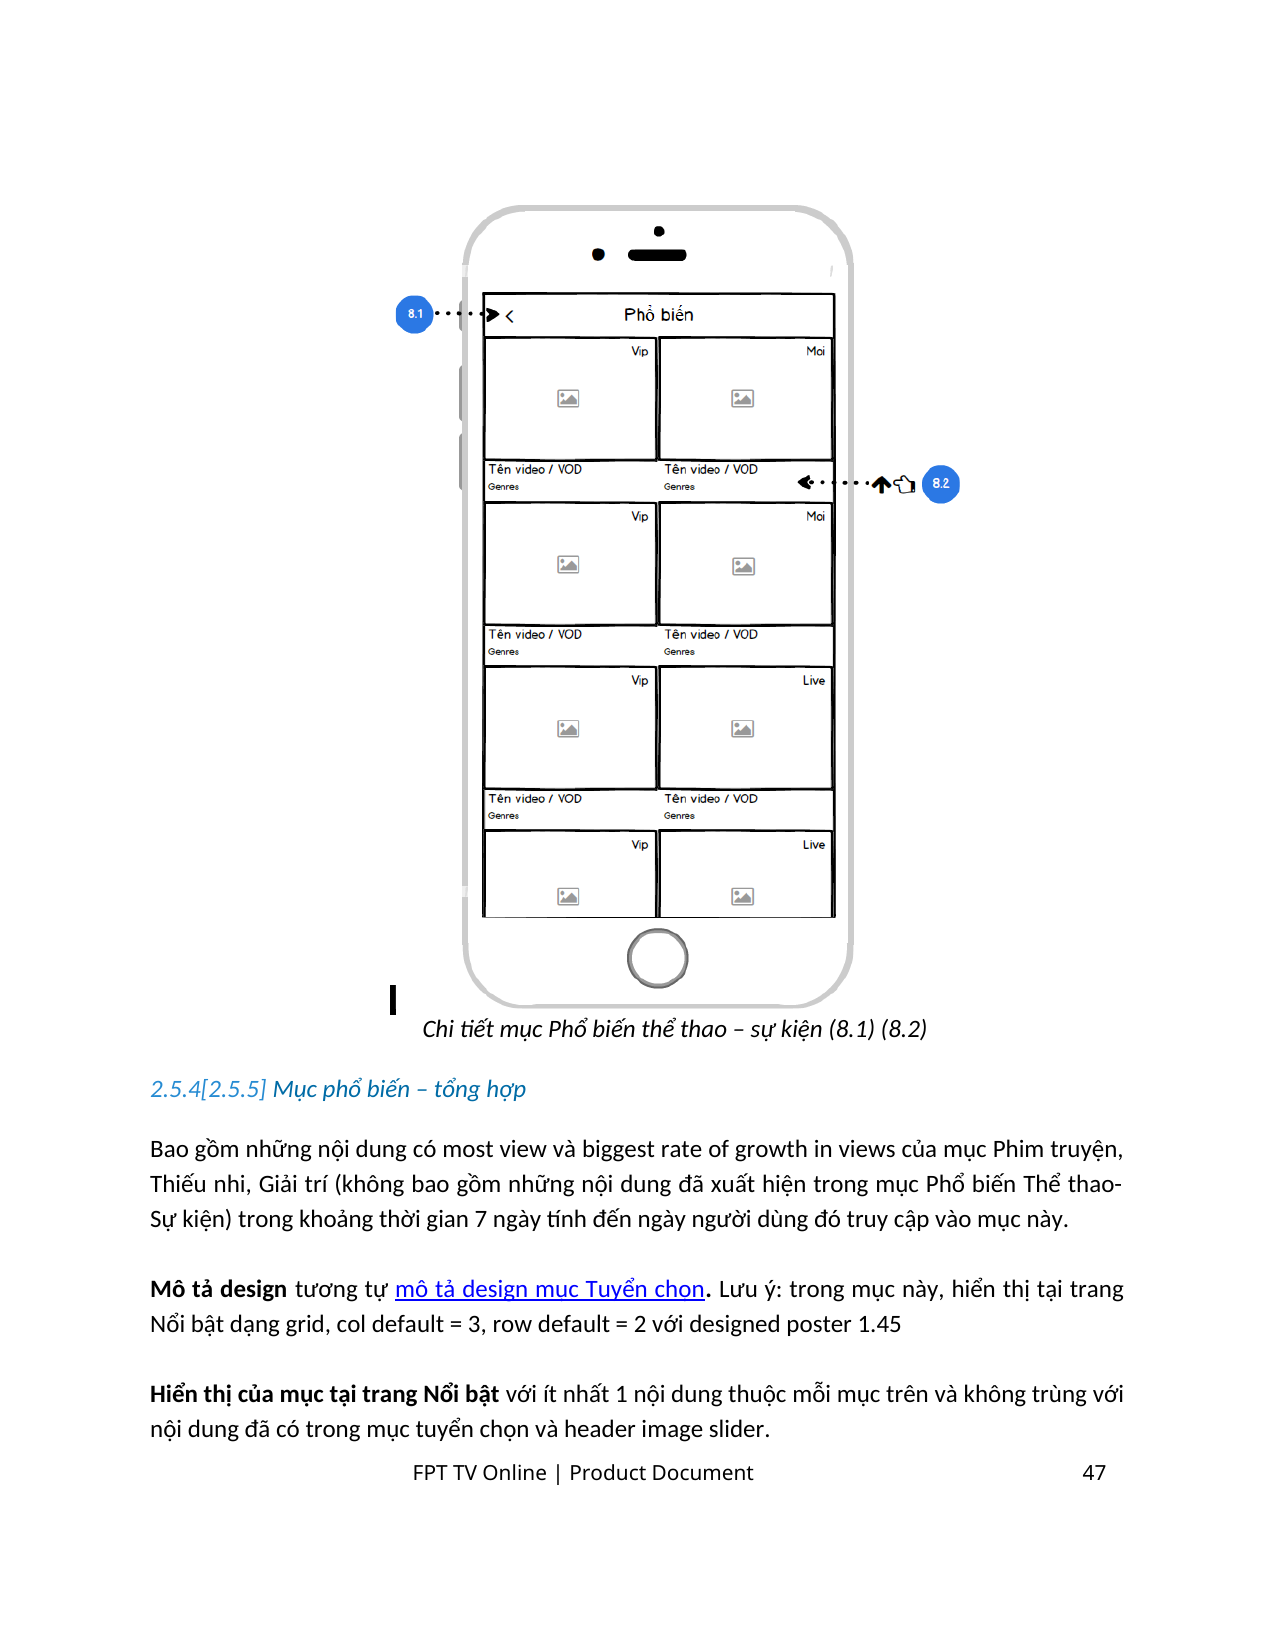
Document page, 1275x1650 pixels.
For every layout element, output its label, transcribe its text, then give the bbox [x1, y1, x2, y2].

subtitle Mục phổ biến – tổng hợp [150, 1073, 1125, 1104]
text Hiển thị của mục tại trang Nổi bật với ít nhất 1 nội dung thuộc mỗi mục trên và không trùng với nội dung đã có trong mục tuyển chọn và header image slider. [150, 1378, 1125, 1444]
text Bao gồm những nội dung có most view và biggest rate of growth in views của mục Phim truyện, Thiếu nhi, Giải trí (không bao gồm những nội dung đã xuất hiện trong mục Phổ biến Thể thao-Sự kiện) trong khoảng thời gian 7 ngày tính đến ngày người dùng đó truy cập vào mục này. [150, 1133, 1125, 1234]
list Chi tiết mục Phổ biến thể thao – sự kiện (8.1) (8.2) [225, 1013, 1125, 1044]
picture [395, 205, 960, 1009]
text Mô tả design tương tự mô tả design mục Tuyển chọn. Lưu ý: trong mục này, hiển thị tại trang Nổi bật dạng grid, col default = 3, row default = 2 với designed poster 1.45 [150, 1273, 1125, 1339]
